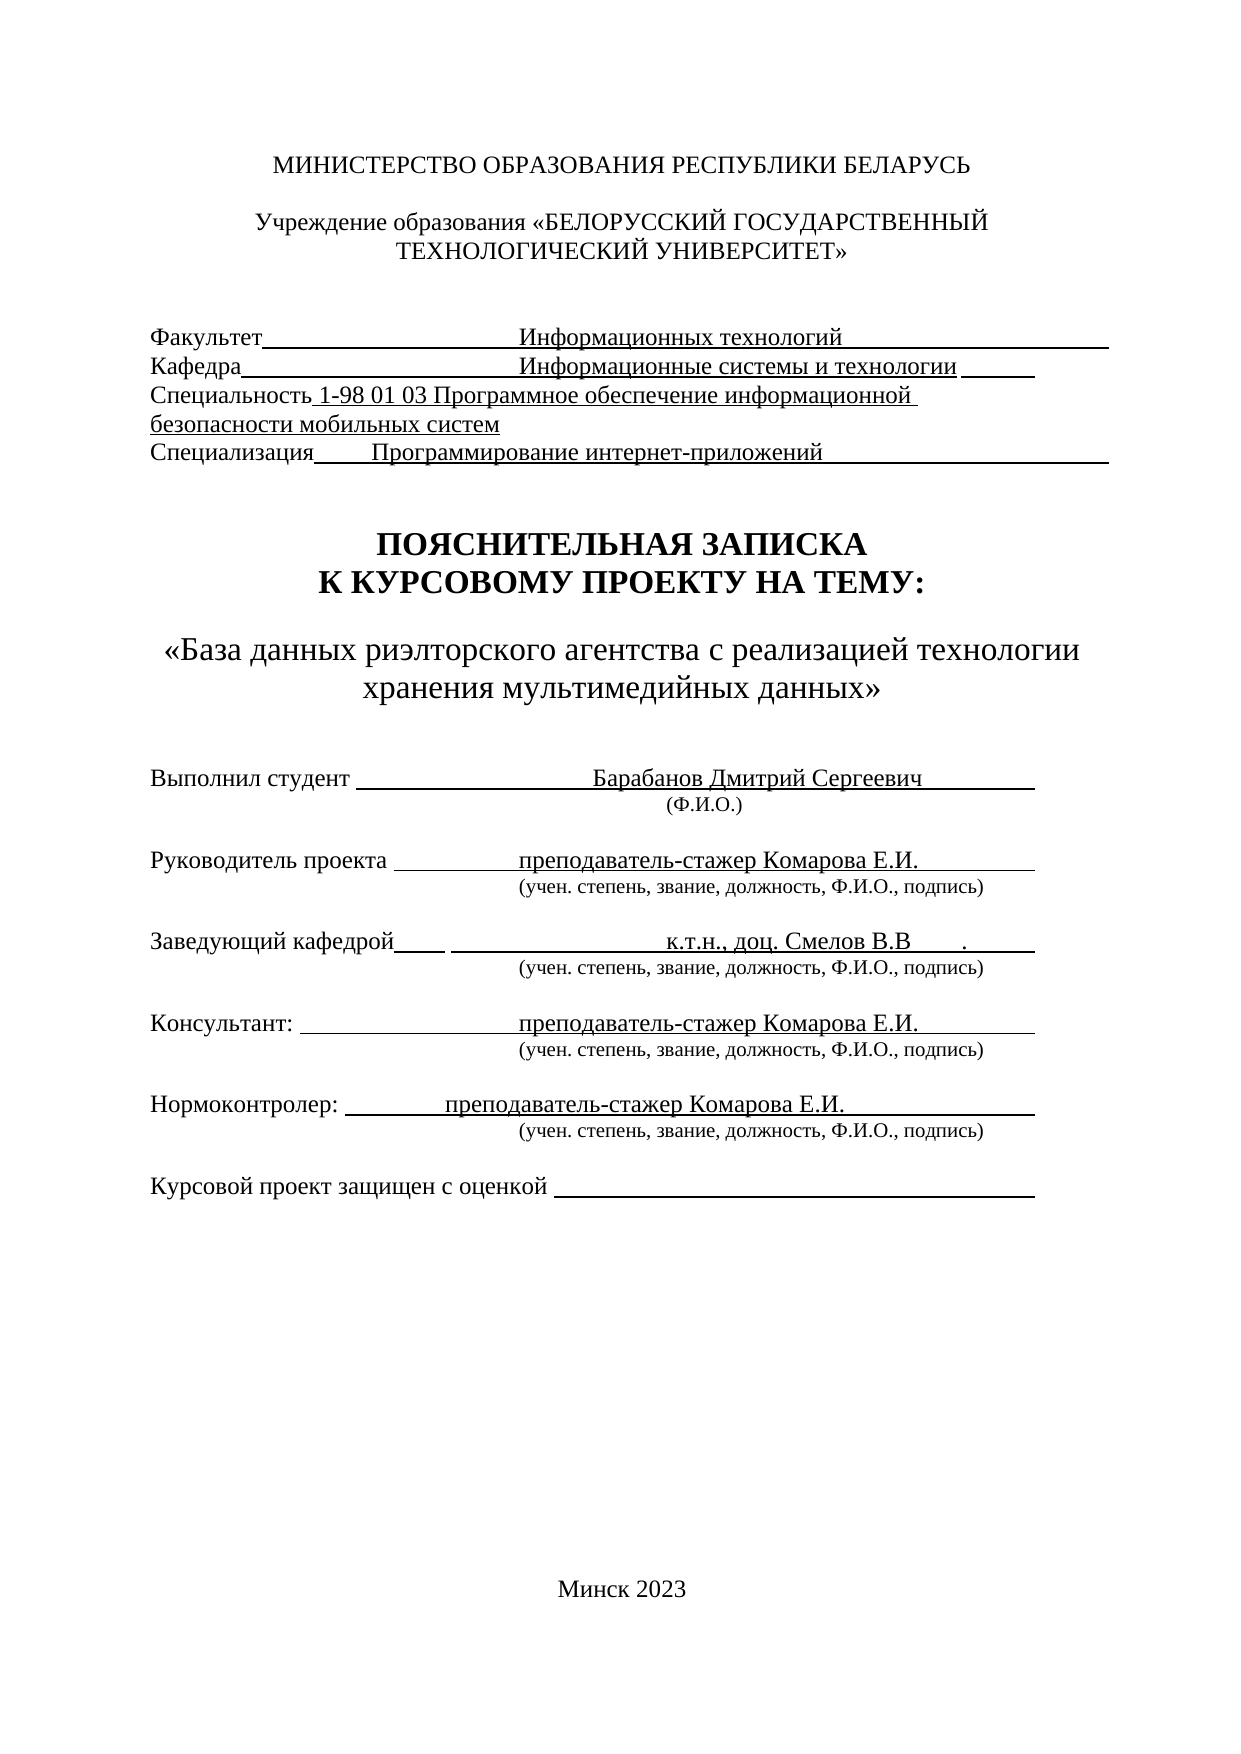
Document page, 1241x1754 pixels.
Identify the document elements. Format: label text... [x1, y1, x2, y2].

text (учен. степень, звание, должность, Ф.И.О., подпись) [150, 955, 1093, 979]
text «База данных риэлторского агентства с реализацией технологии хранения мультимедийных данных» [150, 629, 1093, 706]
text Нормоконтролер: преподаватель-стажер Комарова Е.И. [150, 1089, 1093, 1118]
text Учреждение образования «БЕЛОРУССКИЙ ГОСУДАРСТВЕННЫЙ [150, 207, 1093, 236]
text (Ф.И.О.) [150, 792, 1093, 816]
text Кафедра Информационные системы и технологии [150, 351, 1090, 380]
text ТЕХНОЛОГИЧЕСКИЙ УНИВЕРСИТЕТ» [150, 236, 1093, 265]
text Специализация Программирование интернет-приложений [150, 437, 1164, 466]
text Минск 2023 [150, 1574, 1093, 1602]
text безопасности мобильных систем [150, 409, 1164, 437]
text ПОЯСНИТЕЛЬНАЯ ЗАПИСКА [150, 524, 1093, 562]
text Заведующий кафедрой к.т.н., доц. Смелов В.В . [150, 926, 1093, 955]
text Выполнил студент Барабанов Дмитрий Сергеевич [150, 763, 1093, 792]
text (учен. степень, звание, должность, Ф.И.О., подпись) [150, 1118, 1093, 1142]
text Курсовой проект защищен с оценкой [150, 1171, 1093, 1200]
text Факультет Информационных технологий [150, 322, 1164, 351]
text Специальность 1-98 01 03 Программное обеспечение информационной [150, 380, 1164, 409]
text Руководитель проекта преподаватель-стажер Комарова Е.И. [150, 845, 1093, 874]
text Консультант: преподаватель-стажер Комарова Е.И. [150, 1008, 1093, 1037]
text К КУРСОВОМУ ПРОЕКТУ НА ТЕМУ: [150, 562, 1093, 600]
text МИНИСТЕРСТВО ОБРАЗОВАНИЯ РЕСПУБЛИКИ БЕЛАРУСЬ [150, 150, 1093, 179]
text (учен. степень, звание, должность, Ф.И.О., подпись) [150, 874, 1093, 898]
text (учен. степень, звание, должность, Ф.И.О., подпись) [150, 1037, 1093, 1061]
